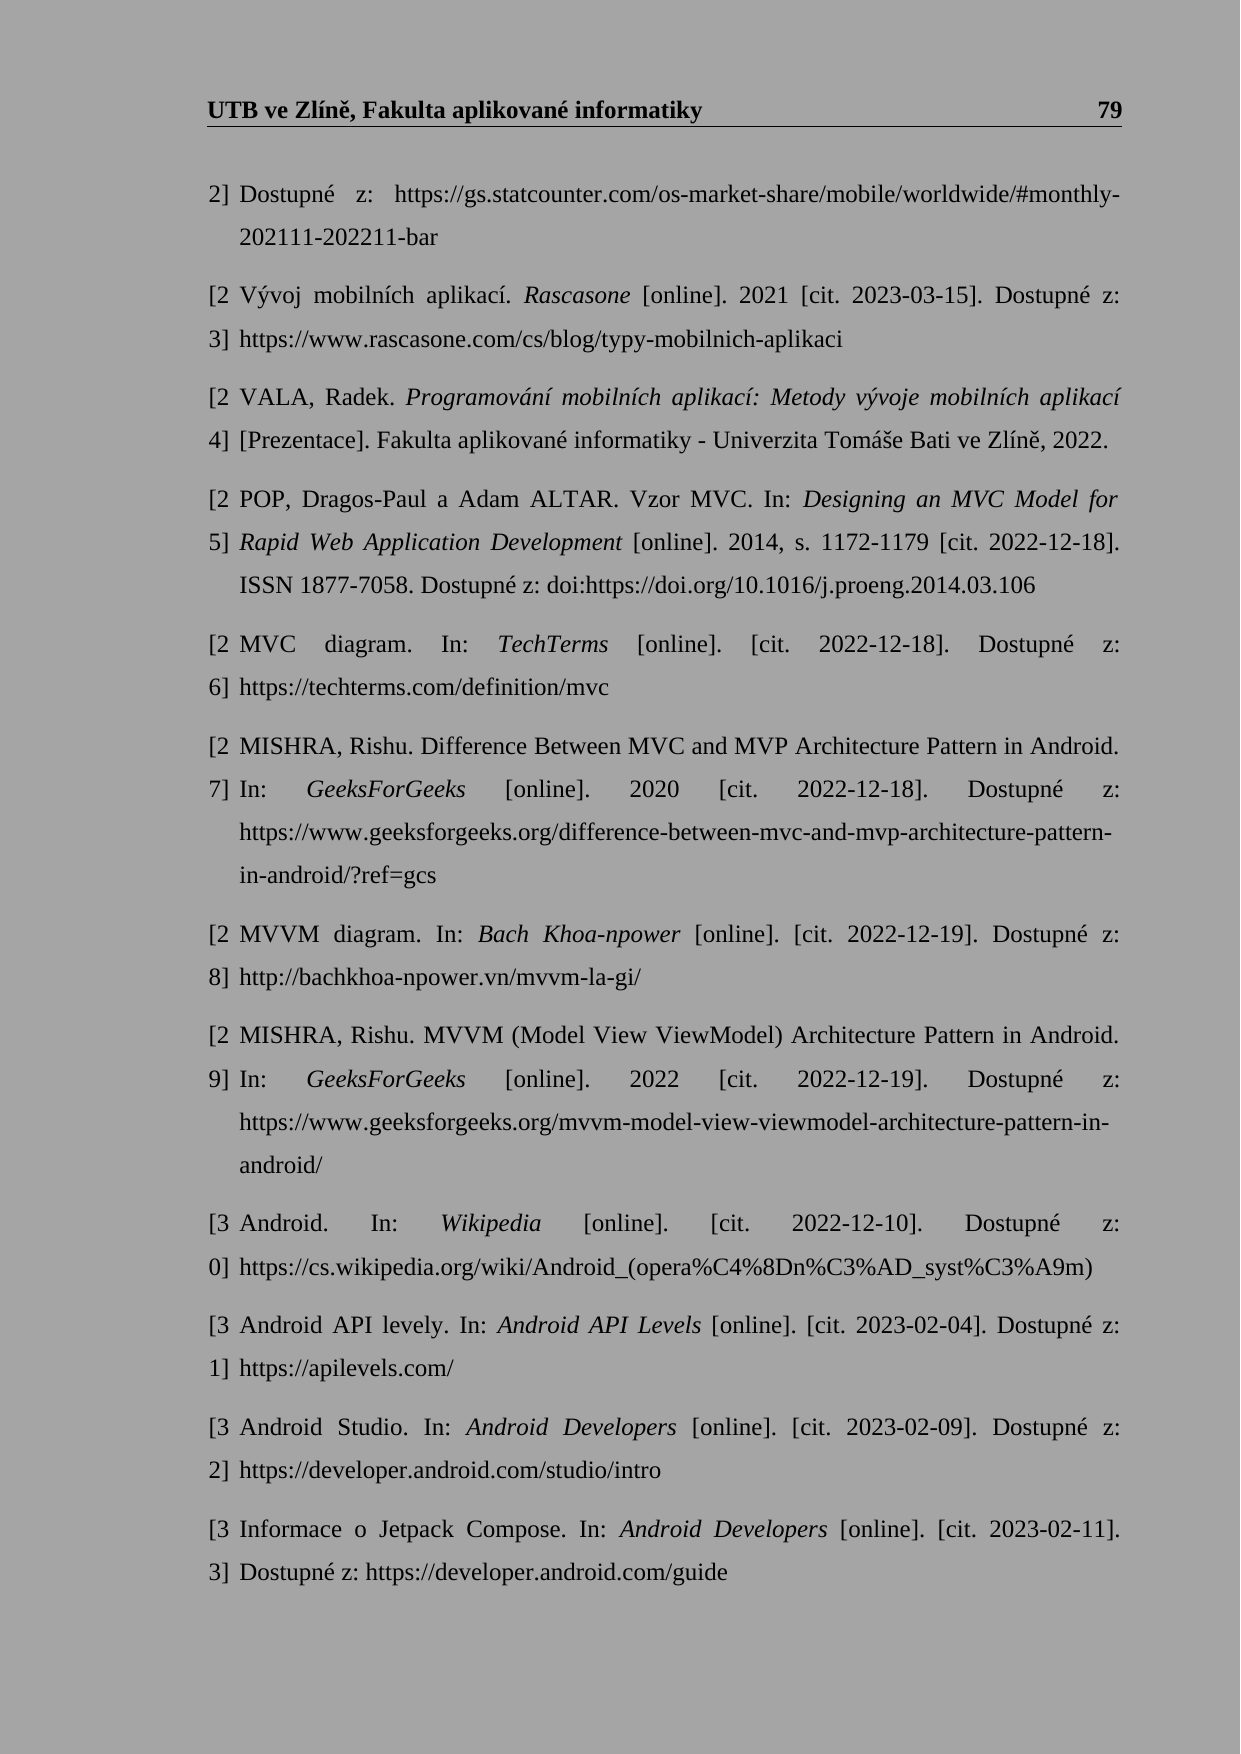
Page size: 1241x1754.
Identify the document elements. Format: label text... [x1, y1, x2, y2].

table_cell Vývoj mobilních aplikací. Rascasone [online]. 2021 [cit. 2023-03-15]. Dostupné z: https://www.rascasone.com/cs/blog/typy-mobilnich-aplikaci [238, 279, 1122, 381]
table_cell [23] [207, 279, 238, 381]
table_cell [32] [207, 1411, 238, 1512]
table_cell VALA, Radek. Programování mobilních aplikací: Metody vývoje mobilních aplikací [Prezentace]. Fakulta aplikované informatiky - Univerzita Tomáše Bati ve Zlíně, 2022. [238, 381, 1122, 482]
table_cell Informace o Jetpack Compose. In: Android Developers [online]. [cit. 2023-02-11]. Dostupné z: https://developer.android.com/guide [238, 1512, 1122, 1614]
table_cell POP, Dragos-Paul a Adam ALTAR. Vzor MVC. In: Designing an MVC Model for Rapid Web Application Development [online]. 2014, s. 1172-1179 [cit. 2022-12-18]. ISSN 1877-7058. Dostupné z: doi:https://doi.org/10.1016/j.proeng.2014.03.106 [238, 483, 1122, 627]
table_cell [24] [207, 381, 238, 482]
table_cell [27] [207, 729, 238, 917]
table_cell MISHRA, Rishu. MVVM (Model View ViewModel) Architecture Pattern in Android. In: GeeksForGeeks [online]. 2022 [cit. 2022-12-19]. Dostupné z: https://www.geeksforgeeks.org/mvvm-model-view-viewmodel-architecture-pattern-in-android/ [238, 1019, 1122, 1207]
table_cell MVC diagram. In: TechTerms [online]. [cit. 2022-12-18]. Dostupné z: https://techterms.com/definition/mvc [238, 628, 1122, 729]
table_cell Android API levely. In: Android API Levels [online]. [cit. 2023-02-04]. Dostupné z: https://apilevels.com/ [238, 1309, 1122, 1411]
table_cell Android. In: Wikipedia [online]. [cit. 2022-12-10]. Dostupné z: https://cs.wikipedia.org/wiki/Android_(opera%C4%8Dn%C3%AD_syst%C3%A9m) [238, 1207, 1122, 1309]
table_cell MVVM diagram. In: Bach Khoa-npower [online]. [cit. 2022-12-19]. Dostupné z: http://bachkhoa-npower.vn/mvvm-la-gi/ [238, 917, 1122, 1019]
table_cell [29] [207, 1019, 238, 1207]
table_cell [26] [207, 628, 238, 729]
table_cell [30] [207, 1207, 238, 1309]
table_cell [31] [207, 1309, 238, 1411]
table_cell MISHRA, Rishu. Difference Between MVC and MVP Architecture Pattern in Android. In: GeeksForGeeks [online]. 2020 [cit. 2022-12-18]. Dostupné z: https://www.geeksforgeeks.org/difference-between-mvc-and-mvp-architecture-pattern-in-android/?ref=gcs [238, 729, 1122, 917]
table_cell [28] [207, 917, 238, 1019]
table_cell [33] [207, 1512, 238, 1614]
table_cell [238, 177, 1122, 279]
table_cell Android Studio. In: Android Developers [online]. [cit. 2023-02-09]. Dostupné z: https://developer.android.com/studio/intro [238, 1411, 1122, 1512]
table_cell [22] [207, 177, 238, 279]
table_cell [25] [207, 483, 238, 627]
